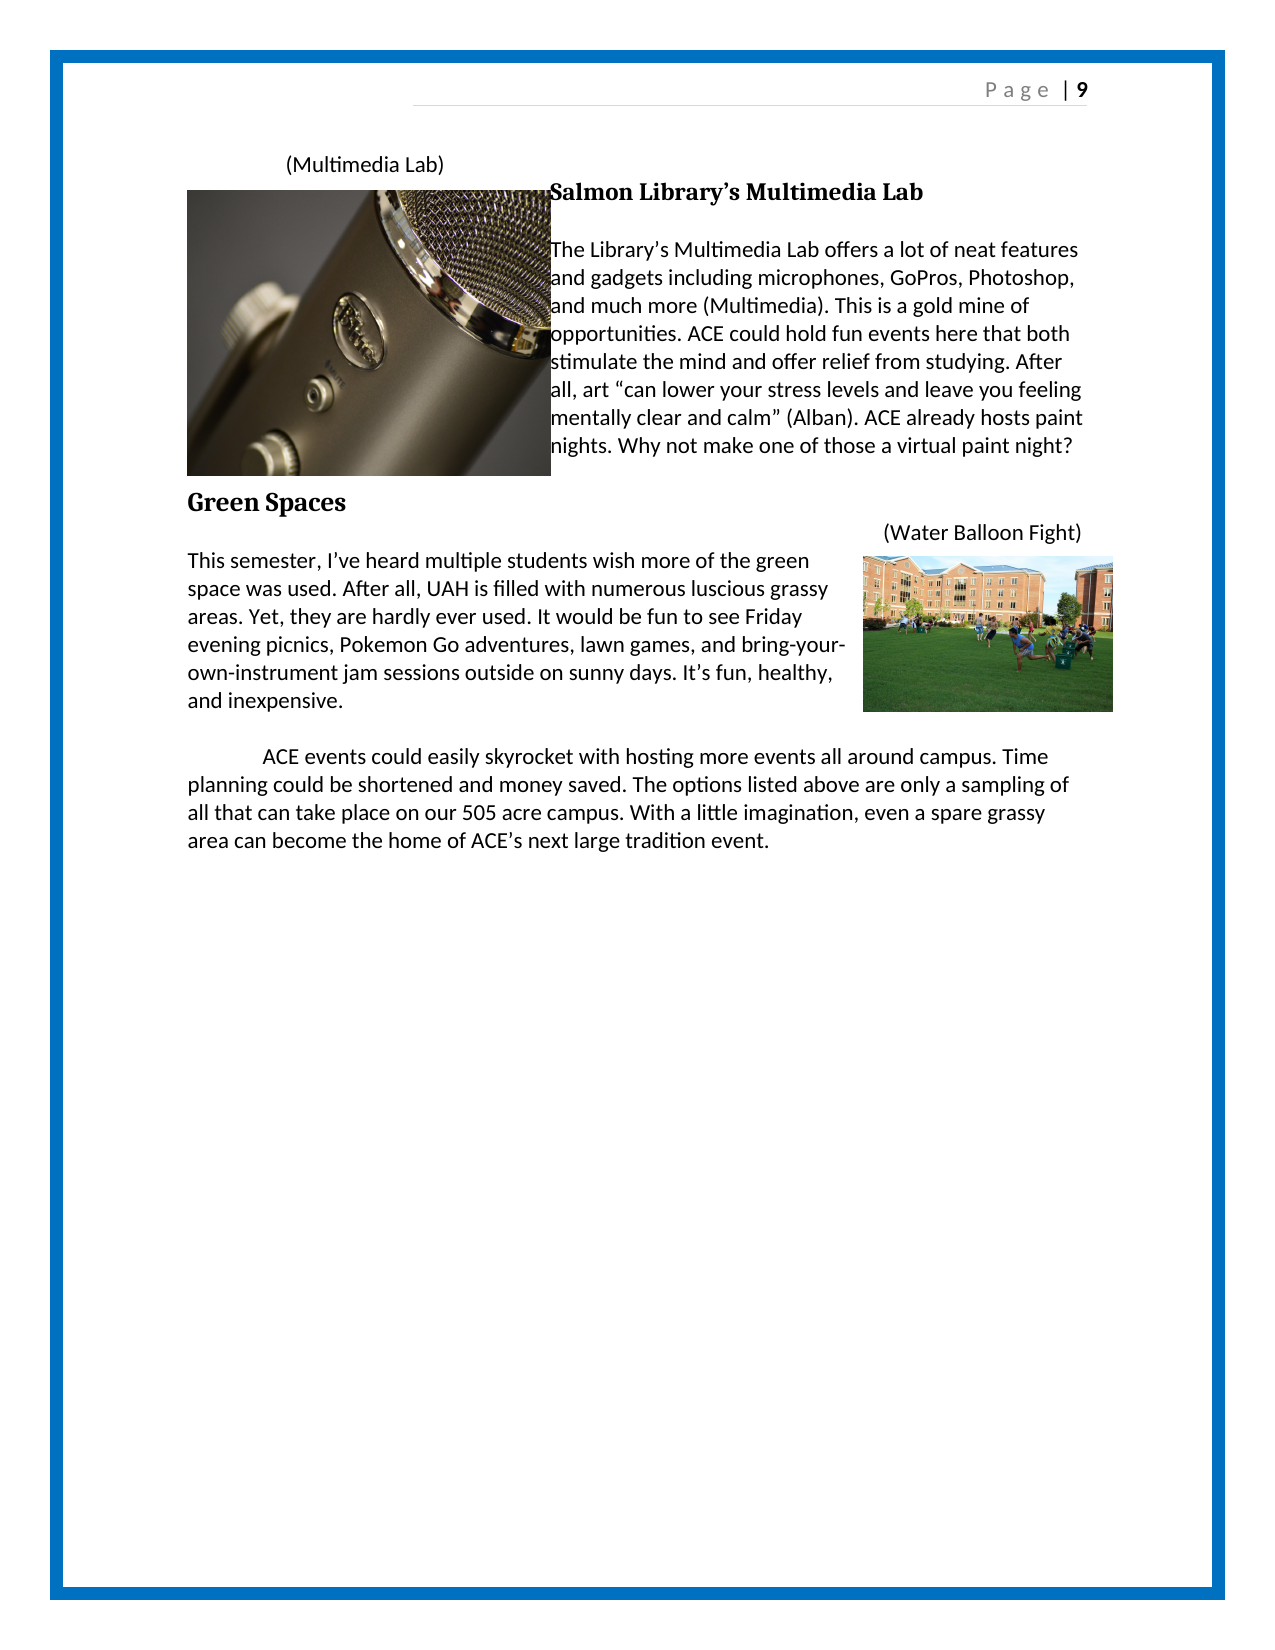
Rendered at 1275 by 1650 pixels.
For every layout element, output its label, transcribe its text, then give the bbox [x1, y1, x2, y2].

text This semester, I’ve heard multiple students wish more of the green space was used. After all, UAH is filled with numerous luscious grassy areas. Yet, they are hardly ever used. It would be fun to see Friday evening picnics, Pokemon Go adventures, lawn games, and bring-your-own-instrument jam sessions outside on sunny days. It’s fun, healthy, and inexpensive. [187, 546, 1087, 714]
text The Library’s Multimedia Lab offers a lot of neat features and gadgets including microphones, GoPros, Photoshop, and much more (Multimedia). This is a gold mine of opportunities. ACE could hold fun events here that both stimulate the mind and offer relief from studying. After all, art “can lower your stress levels and leave you feeling mentally clear and calm” (Alban). ACE already hosts paint nights. Why not make one of those a virtual paint night? [187, 235, 1087, 459]
picture [187, 207, 551, 235]
text ACE events could easily skyrocket with hosting more events all around campus. Time planning could be shortened and money saved. The options listed above are only a sampling of all that can take place on our 505 acre campus. With a little imagination, even a spare grassy area can become the home of ACE’s next large tradition event. [187, 742, 1087, 854]
subtitle Salmon Library’s Multimedia Lab [187, 178, 1087, 207]
text (Multimedia Lab) [187, 150, 1087, 178]
subtitle Green Spaces [187, 487, 1087, 518]
text (Water Balloon Fight) [412, 518, 1087, 546]
picture [1087, 556, 1113, 712]
picture [187, 459, 551, 476]
